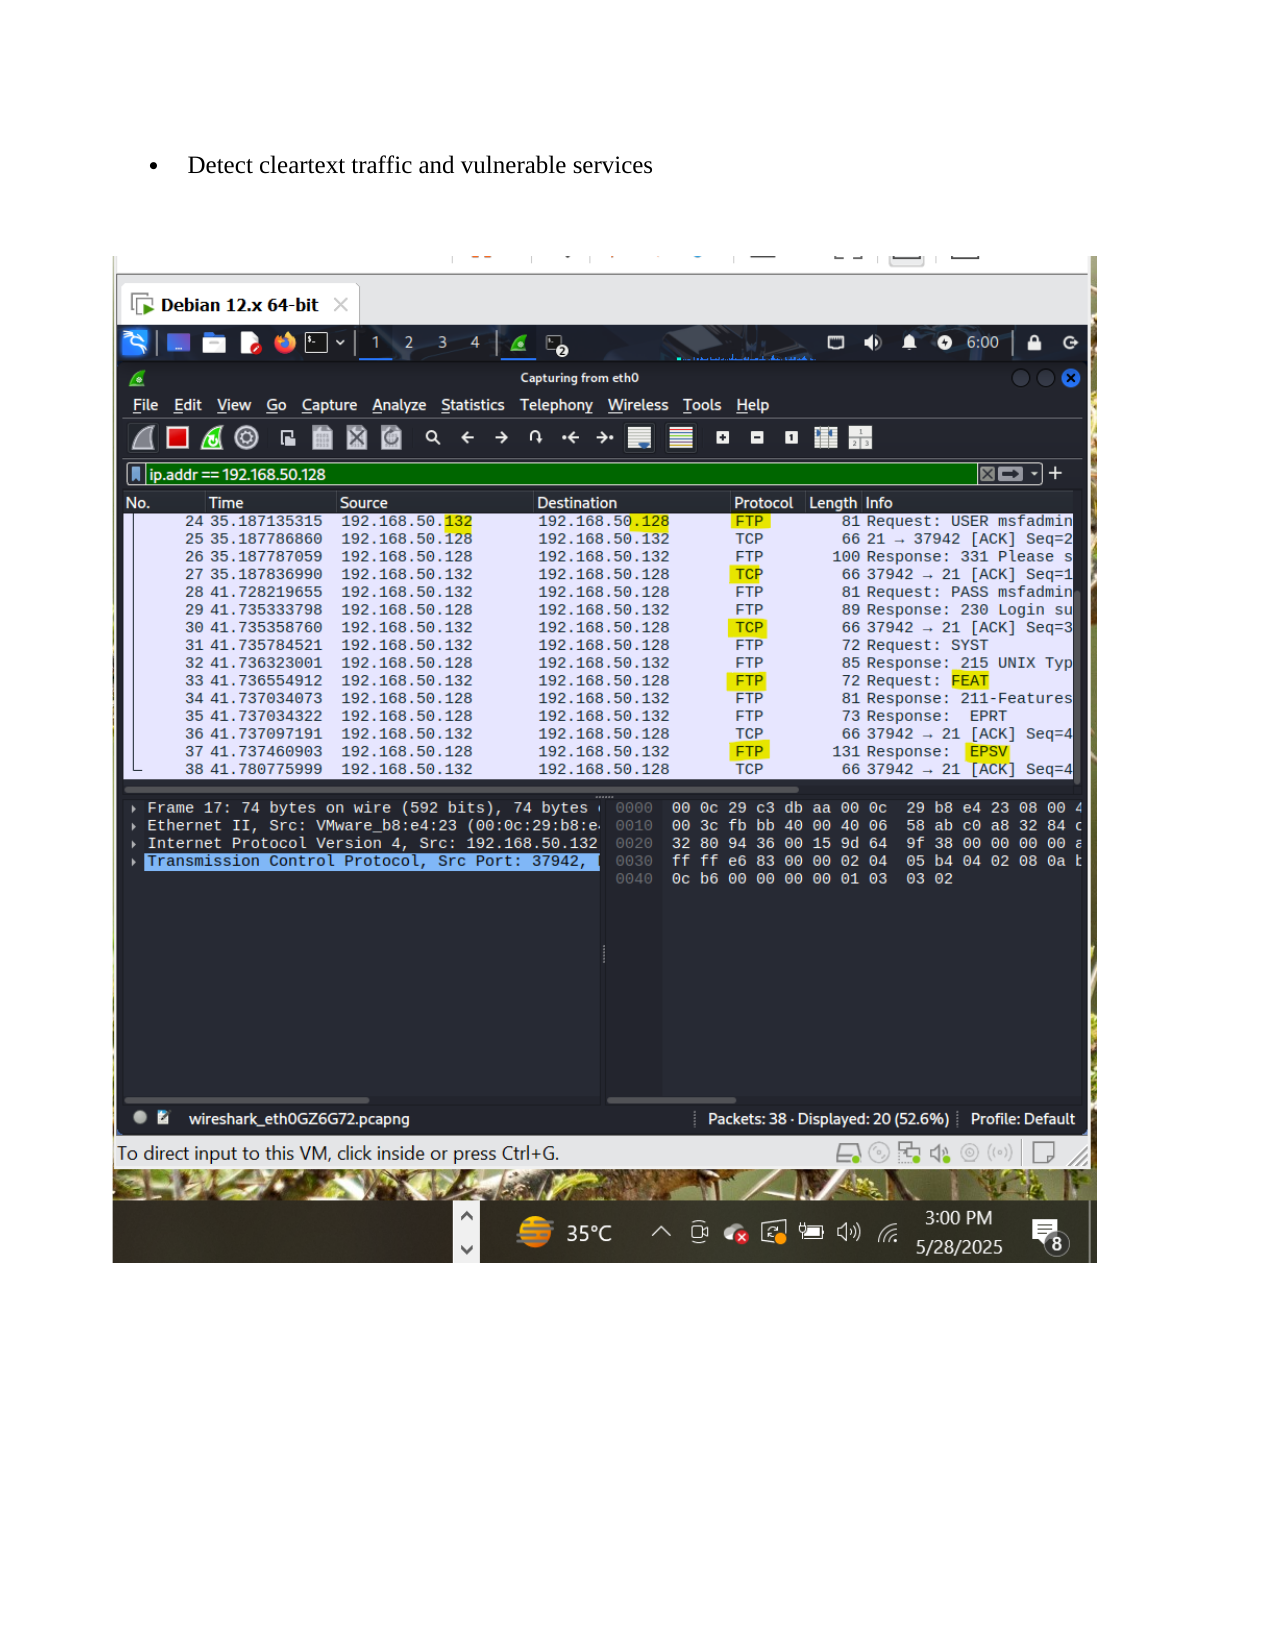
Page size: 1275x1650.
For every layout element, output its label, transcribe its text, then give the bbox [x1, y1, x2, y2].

picture [112, 256, 1097, 1263]
list Detect cleartext traffic and vulnerable services [150, 150, 1162, 179]
